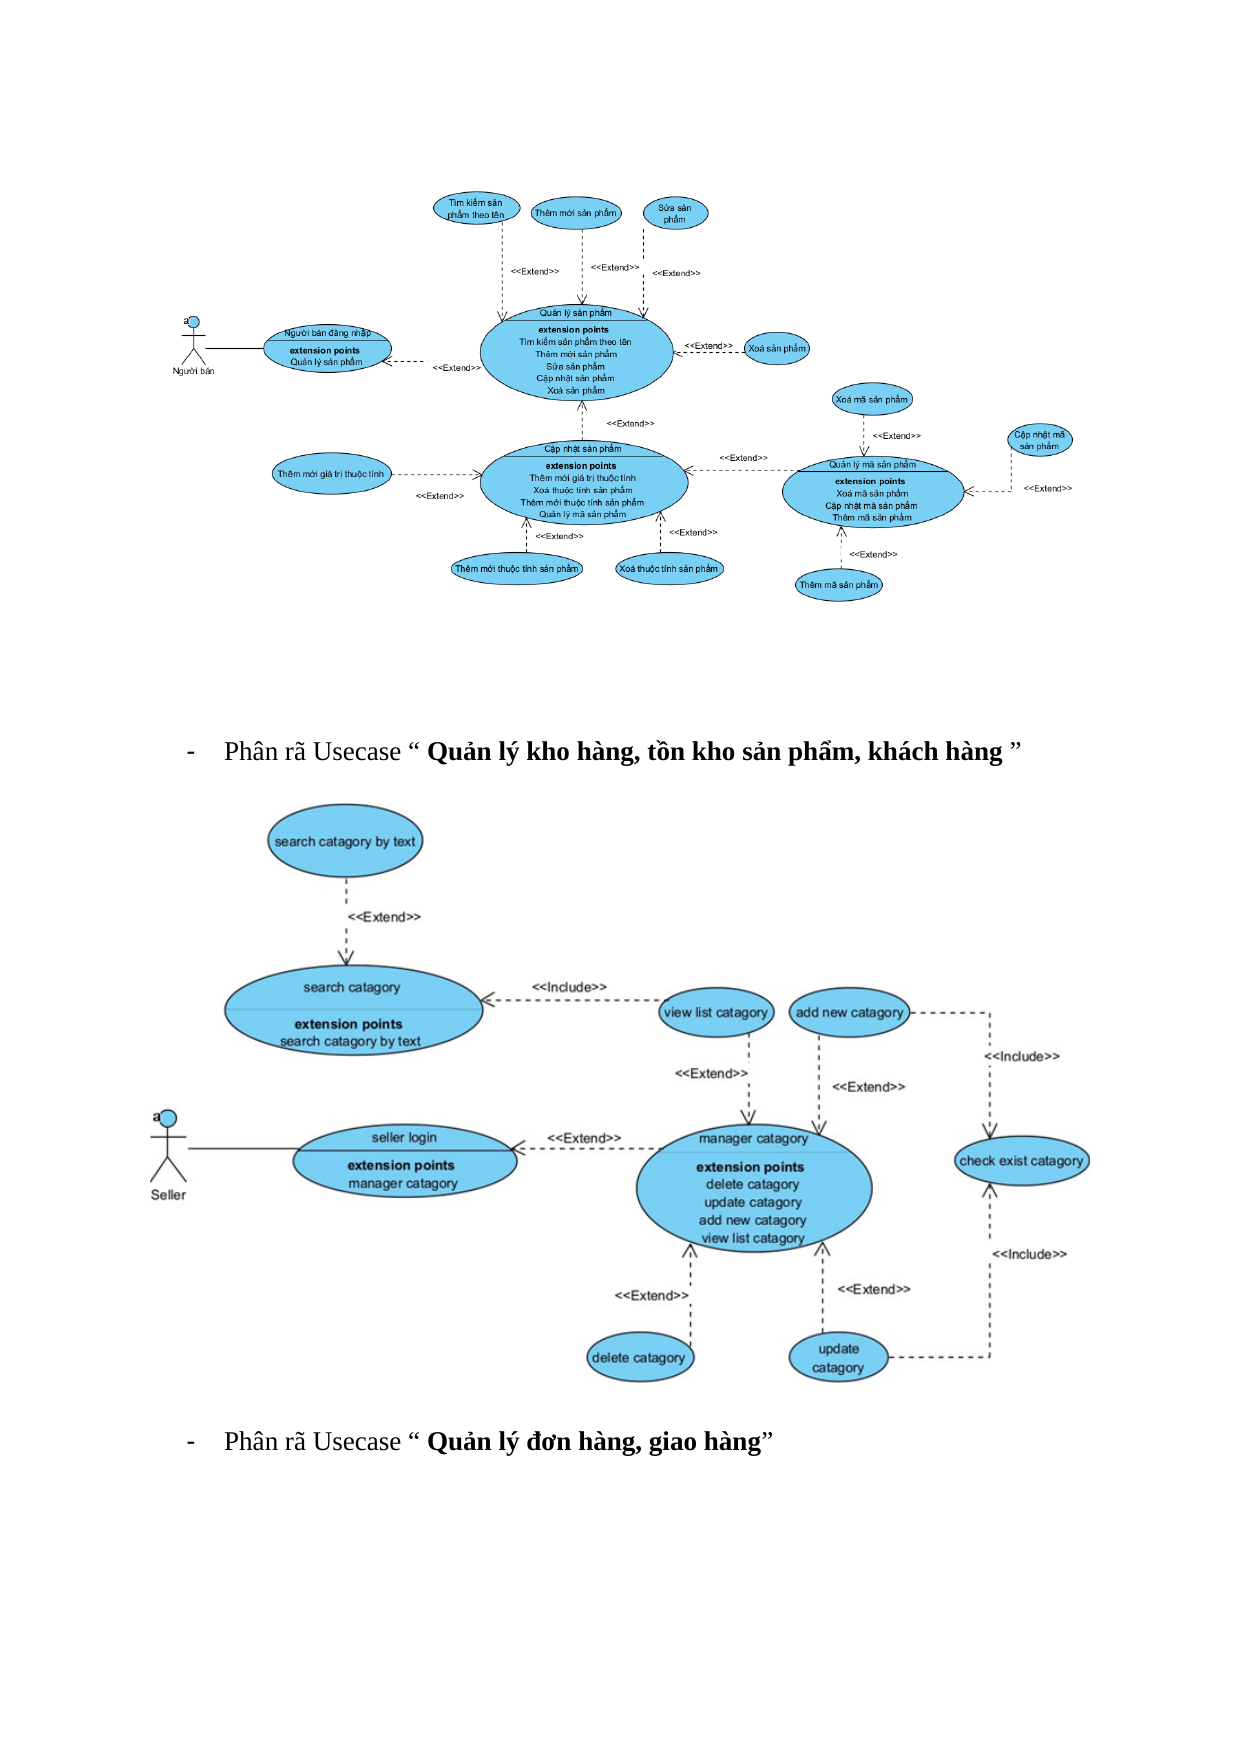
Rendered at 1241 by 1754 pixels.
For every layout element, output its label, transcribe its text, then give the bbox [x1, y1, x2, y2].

list Phân rã Usecase “ Quản lý đơn hàng, giao hàng” [186, 1421, 1090, 1458]
picture [150, 150, 1089, 607]
picture [150, 803, 1091, 1383]
list Phân rã Usecase “ Quản lý kho hàng, tồn kho sản phẩm, khách hàng ” [186, 731, 1090, 768]
